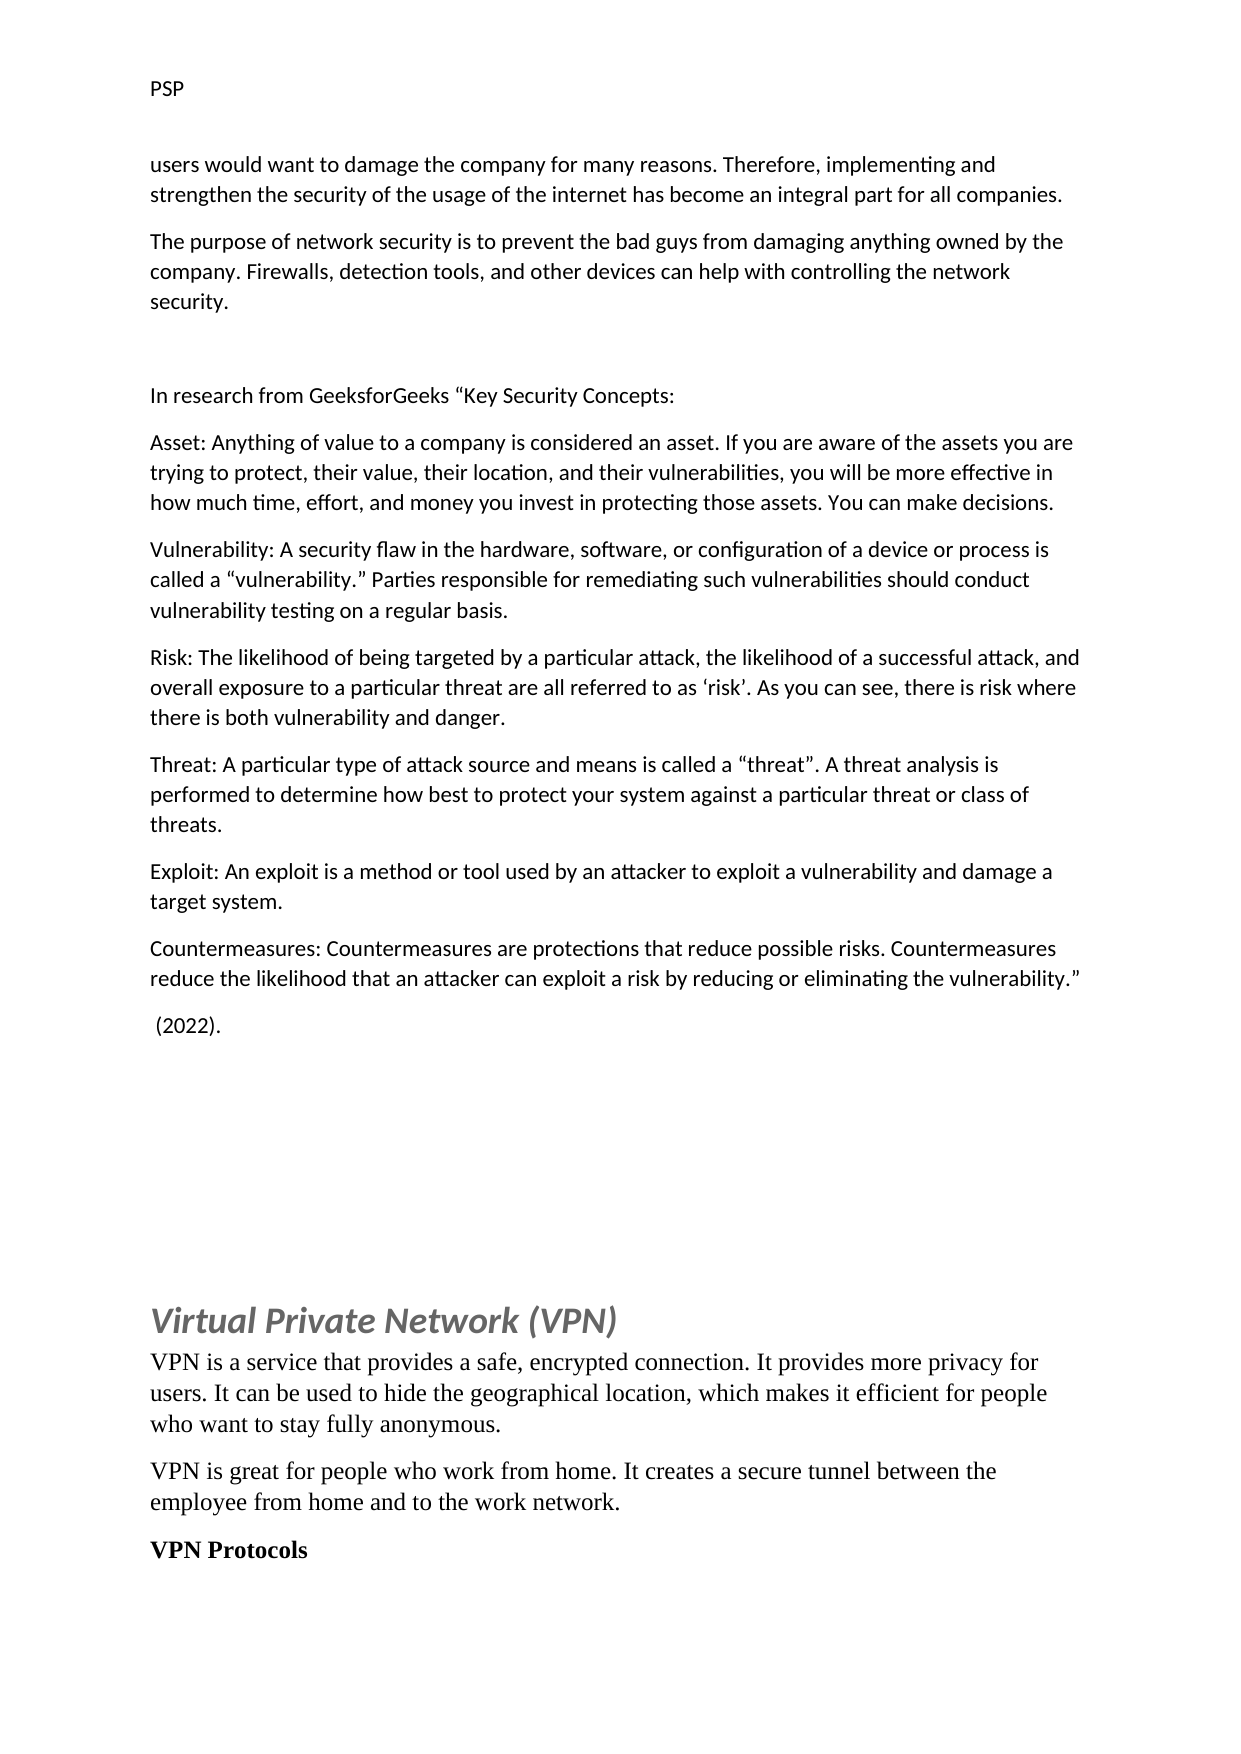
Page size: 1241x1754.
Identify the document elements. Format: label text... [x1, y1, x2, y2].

text VPN Protocols [150, 1535, 1090, 1564]
text VPN is a service that provides a safe, encrypted connection. It provides more privacy for users. It can be used to hide the geographical location, which makes it efficient for people who want to stay fully anonymous. [150, 1347, 1090, 1437]
text In research from GeeksforGeeks “Key Security Concepts: [150, 381, 1090, 409]
text Vulnerability: A security flaw in the hardware, software, or configuration of a device or process is called a “vulnerability.” Parties responsible for remediating such vulnerabilities should conduct vulnerability testing on a regular basis. [150, 535, 1090, 624]
text The purpose of network security is to prevent the bad guys from damaging anything owned by the company. Firewalls, detection tools, and other devices can help with controlling the network security. [150, 227, 1090, 316]
text Exploit: An exploit is a method or tool used by an attacker to exploit a vulnerability and damage a target system. [150, 857, 1090, 916]
subtitle Virtual Private Network (VPN) [150, 1297, 1090, 1343]
text Countermeasures: Countermeasures are protections that reduce possible risks. Countermeasures reduce the likelihood that an attacker can exploit a risk by reducing or eliminating the vulnerability.” [150, 934, 1090, 993]
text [150, 150, 1090, 208]
text Threat: A particular type of attack source and means is called a “threat”. A threat analysis is performed to determine how best to protect your system against a particular threat or class of threats. [150, 750, 1090, 838]
text Asset: Anything of value to a company is considered an asset. If you are aware of the assets you are trying to protect, their value, their location, and their vulnerabilities, you will be more effective in how much time, effort, and money you invest in protecting those assets. You can make decisions. [150, 428, 1090, 517]
text VPN is great for people who work from home. It creates a secure tunnel between the employee from home and to the work network. [150, 1456, 1090, 1516]
text (2022). [150, 1011, 1090, 1039]
text Risk: The likelihood of being targeted by a particular attack, the likelihood of a successful attack, and overall exposure to a particular threat are all referred to as ‘risk’. As you can see, there is risk where there is both vulnerability and danger. [150, 643, 1090, 731]
